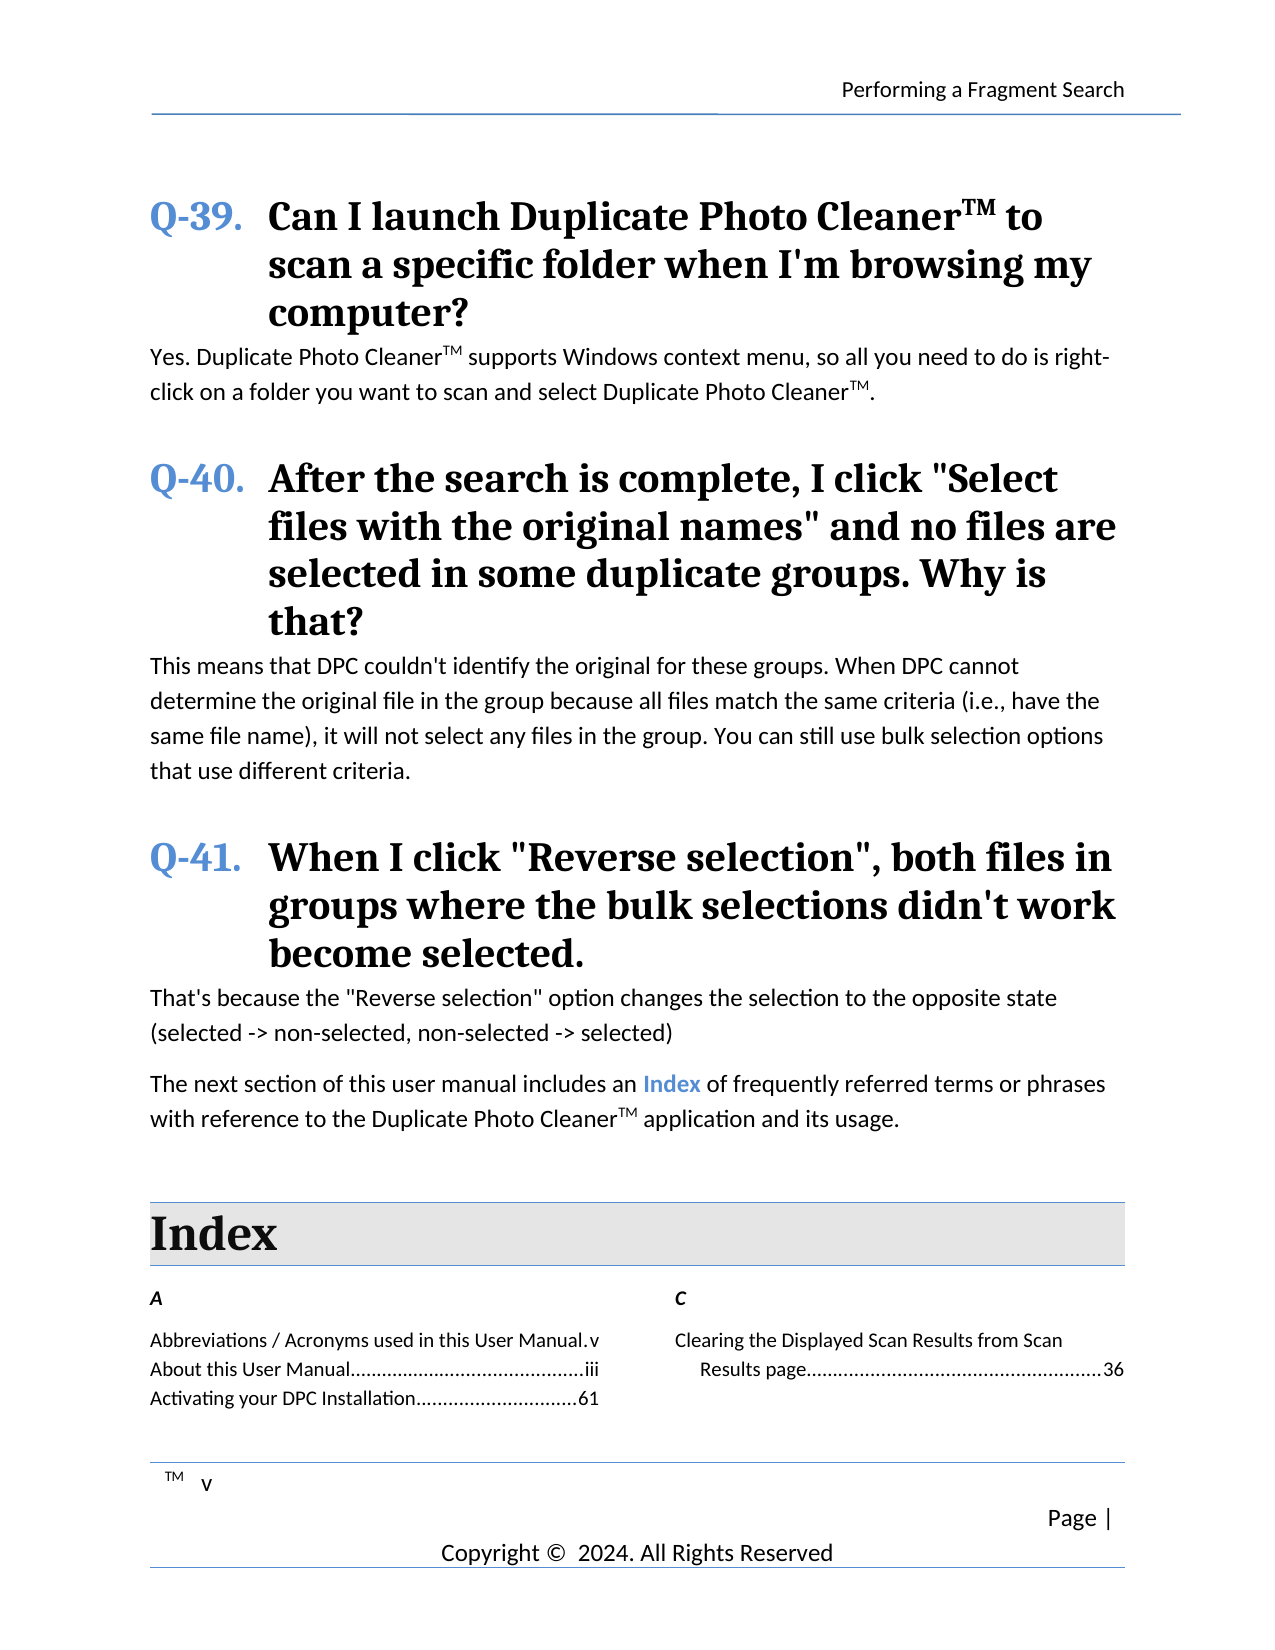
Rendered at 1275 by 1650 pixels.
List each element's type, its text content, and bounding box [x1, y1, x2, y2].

text When I click "Reverse selection", both files in groups where the bulk selections didn't work become selected. [150, 834, 1125, 977]
text This means that DPC couldn't identify the original for these groups. When DPC cannot determine the original file in the group because all files match the same criteria (i.e., have the same file name), it will not select any files in the group. You can still use bulk selection options that use different criteria. [150, 650, 1125, 786]
text That's because the "Reverse selection" option changes the selection to the opposite state (selected -> non-selected, non-selected -> selected) [150, 982, 1125, 1047]
subtitle A [150, 1285, 600, 1311]
text Activating your DPC Installation 61 [150, 1385, 600, 1411]
text Yes. Duplicate Photo CleanerTM supports Windows context menu, so all you need to do is right-click on a folder you want to scan and select Duplicate Photo CleanerTM. [150, 341, 1125, 407]
text Abbreviations / Acronyms used in this User Manual v [150, 1327, 600, 1352]
text The next section of this user manual includes an Index of frequently referred terms or phrases with reference to the Duplicate Photo CleanerTM application and its usage. [150, 1069, 1125, 1134]
subtitle C [675, 1285, 1125, 1311]
text About this User Manual iii [150, 1356, 600, 1382]
text Index [150, 1203, 1125, 1265]
text After the search is complete, I click "Select files with the original names" and no files are selected in some duplicate groups. Why is that? [150, 454, 1125, 646]
text Can I launch Duplicate Photo CleanerTM to scan a specific folder when I'm browsing my computer? [150, 193, 1125, 337]
text Clearing the Displayed Scan Results from Scan Results page 36 [675, 1327, 1125, 1382]
